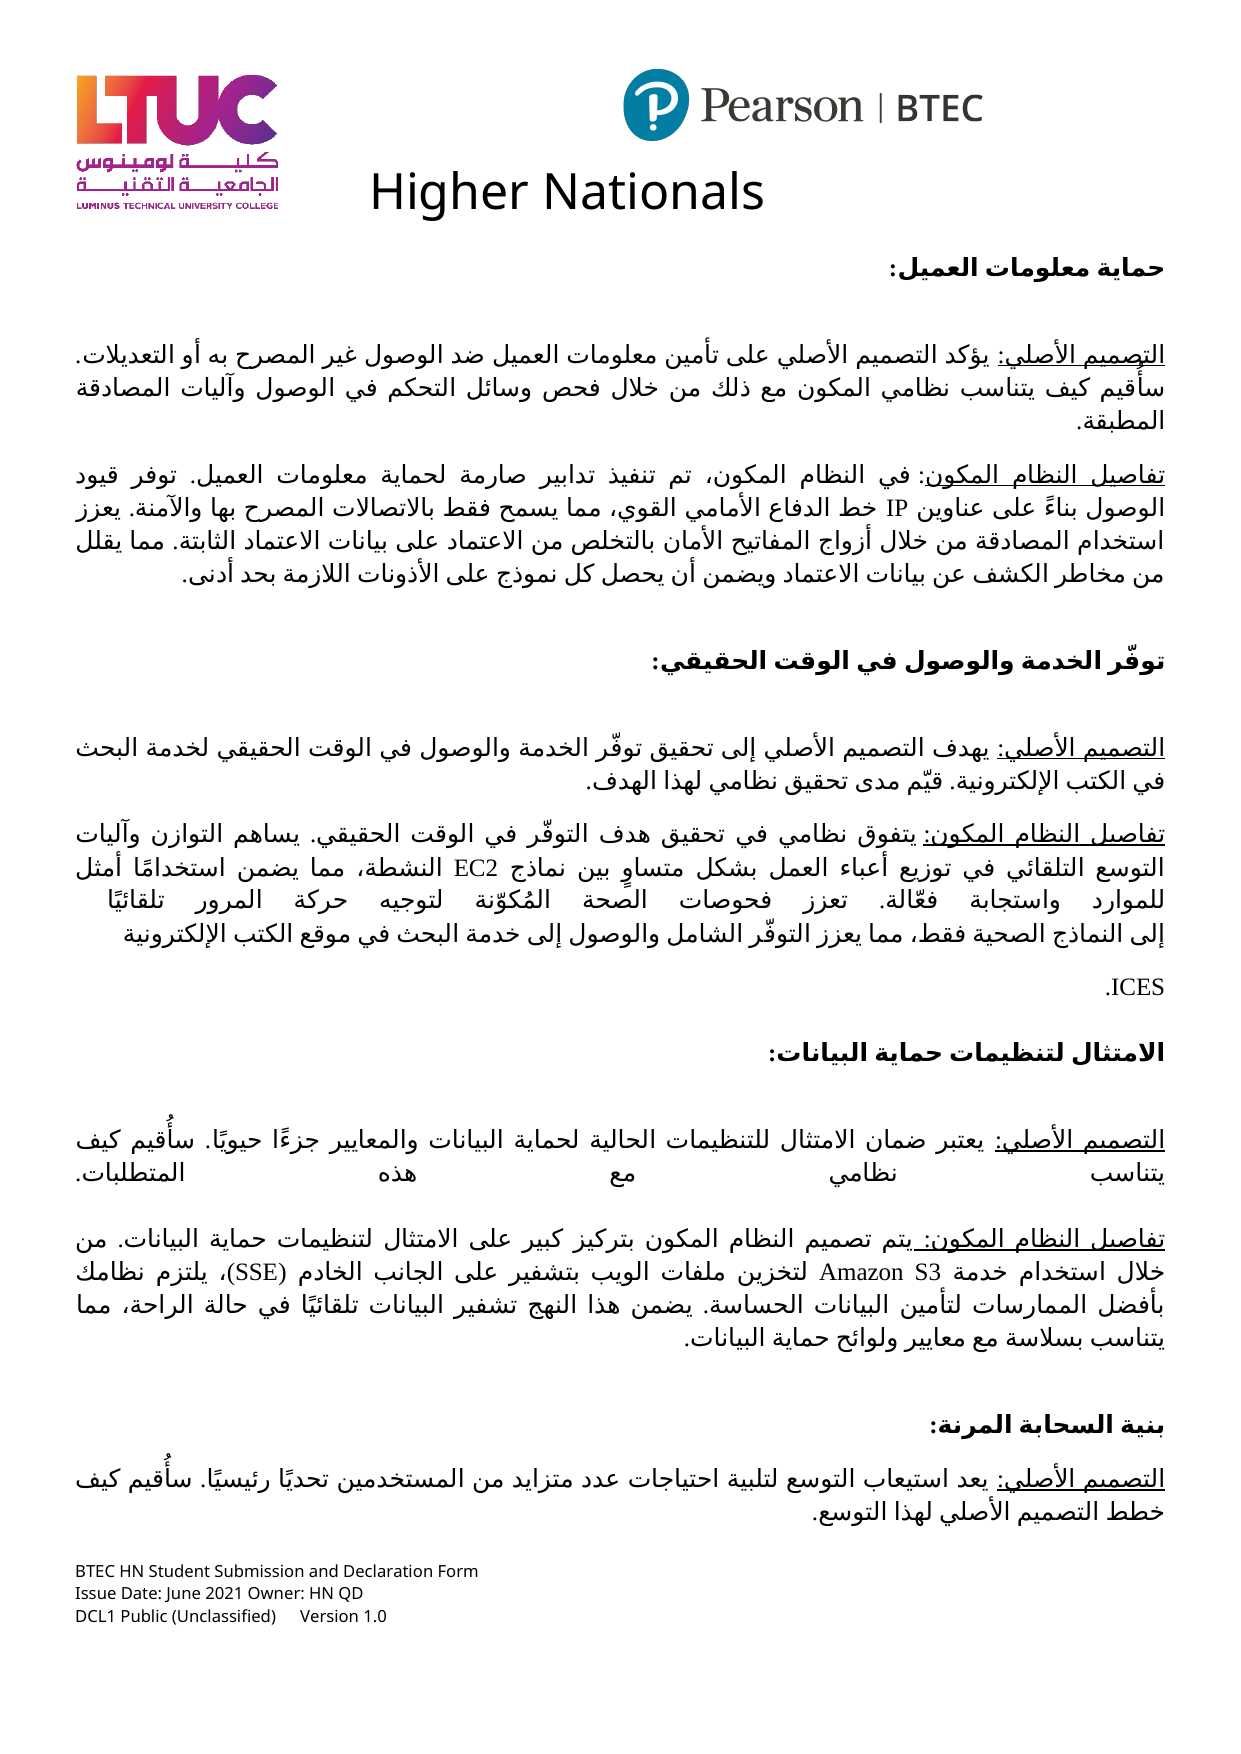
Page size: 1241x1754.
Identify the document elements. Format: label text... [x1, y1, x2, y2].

text التصميم الأصلي: يعد استيعاب التوسع لتلبية احتياجات عدد متزايد من المستخدمين تحديًا رئيسيًا. سأُقيم كيف خطط التصميم الأصلي لهذا التوسع. [75, 1464, 1165, 1526]
text التصميم الأصلي: يؤكد التصميم الأصلي على تأمين معلومات العميل ضد الوصول غير المصرح به أو التعديلات. سأُقيم كيف يتناسب نظامي المكون مع ذلك من خلال فحص وسائل التحكم في الوصول وآليات المصادقة المطبقة. [75, 307, 1165, 435]
text توفّر الخدمة والوصول في الوقت الحقيقي: [75, 613, 1165, 674]
text التصميم الأصلي: يهدف التصميم الأصلي إلى تحقيق توفّر الخدمة والوصول في الوقت الحقيقي لخدمة البحث في الكتب الإلكترونية. قيّم مدى تحقيق نظامي لهذا الهدف. [75, 700, 1165, 794]
picture [75, 73, 279, 210]
picture [615, 61, 994, 146]
text حماية معلومات العميل: [75, 253, 1165, 282]
text تفاصيل النظام المكون: في النظام المكون، تم تنفيذ تدابير صارمة لحماية معلومات العميل. توفر قيود الوصول بناءً على عناوين IP خط الدفاع الأمامي القوي، مما يسمح فقط بالاتصالات المصرح بها والآمنة. يعزز استخدام المصادقة من خلال أزواج المفاتيح الأمان بالتخلص من الاعتماد على بيانات الاعتماد الثابتة. مما يقلل من مخاطر الكشف عن بيانات الاعتماد ويضمن أن يحصل كل نموذج على الأذونات اللازمة بحد أدنى. [75, 460, 1165, 588]
text تفاصيل النظام المكون: يتفوق نظامي في تحقيق هدف التوفّر في الوقت الحقيقي. يساهم التوازن وآليات التوسع التلقائي في توزيع أعباء العمل بشكل متساوٍ بين نماذج EC2 النشطة، مما يضمن استخدامًا أمثل للموارد واستجابة فعّالة. تعزز فحوصات الصحة المُكوّنة لتوجيه حركة المرور تلقائيًا إلى النماذج الصحية فقط، مما يعزز التوفّر الشامل والوصول إلى خدمة البحث في موقع الكتب الإلكترونية [75, 819, 1165, 947]
text ICES. الامتثال لتنظيمات حماية البيانات: [75, 972, 1165, 1067]
text بنية السحابة المرنة: [75, 1377, 1165, 1439]
text التصميم الأصلي: يعتبر ضمان الامتثال للتنظيمات الحالية لحماية البيانات والمعايير جزءًا حيويًا. سأُقيم كيف يتناسب نظامي مع هذه المتطلبات. تفاصيل النظام المكون: يتم تصميم النظام المكون بتركيز كبير على الامتثال لتنظيمات حماية البيانات. من خلال استخدام خدمة Amazon S3 لتخزين ملفات الويب بتشفير على الجانب الخادم (SSE)، يلتزم نظامك بأفضل الممارسات لتأمين البيانات الحساسة. يضمن هذا النهج تشفير البيانات تلقائيًا في حالة الراحة، مما يتناسب بسلاسة مع معايير ولوائح حماية البيانات. [75, 1092, 1165, 1352]
